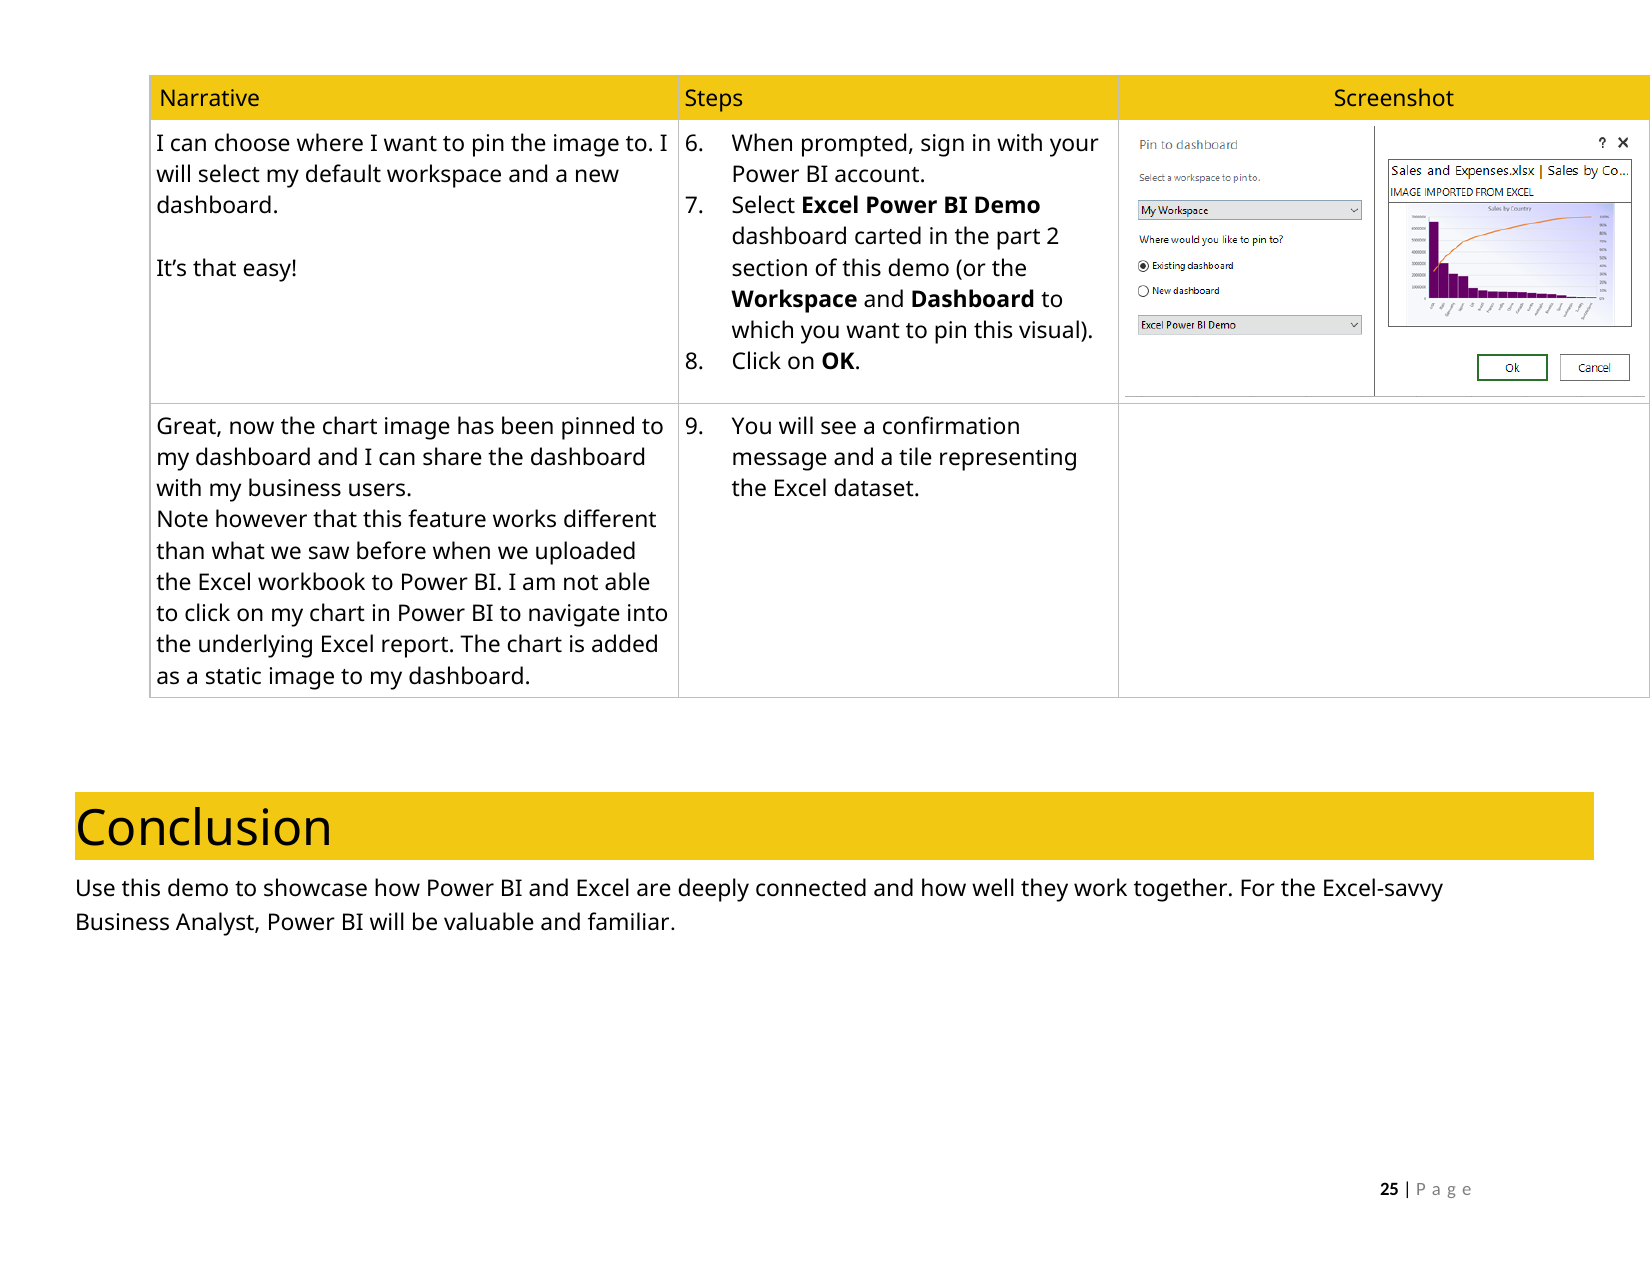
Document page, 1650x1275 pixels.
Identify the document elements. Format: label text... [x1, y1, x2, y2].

table_header Screenshot [1119, 76, 1649, 119]
table_cell I can choose where I want to pin the image to. I will select my default workspace and a new dashboard. It’s that easy! [151, 120, 678, 403]
picture [1125, 126, 1645, 397]
table_cell [1119, 120, 1649, 403]
table_cell You will see a confirmation message and a tile representing the Excel dataset. [679, 404, 1118, 697]
table_cell Great, now the chart image has been pinned to my dashboard and I can share the dashboard with my business users. Note however that this feature works different than what we saw before when we uploaded the Excel workbook to Power BI. I am not able to click on my chart in Power BI to navigate into the underlying Excel report. The chart is added as a static image to my dashboard. [151, 404, 678, 697]
table_header Steps [679, 76, 1118, 119]
table_cell When prompted, sign in with your Power BI account. Select Excel Power BI Demo dashboard carted in the part 2 section of this demo (or the Workspace and Dashboard to which you want to pin this visual). Click on OK. [679, 120, 1118, 403]
table_header Narrative [151, 76, 678, 119]
subtitle Conclusion [75, 792, 1594, 860]
text Use this demo to showcase how Power BI and Excel are deeply connected and how well they work together. For the Excel-savvy Business Analyst, Power BI will be valuable and familiar. [75, 872, 1500, 937]
table_cell [1119, 404, 1649, 697]
